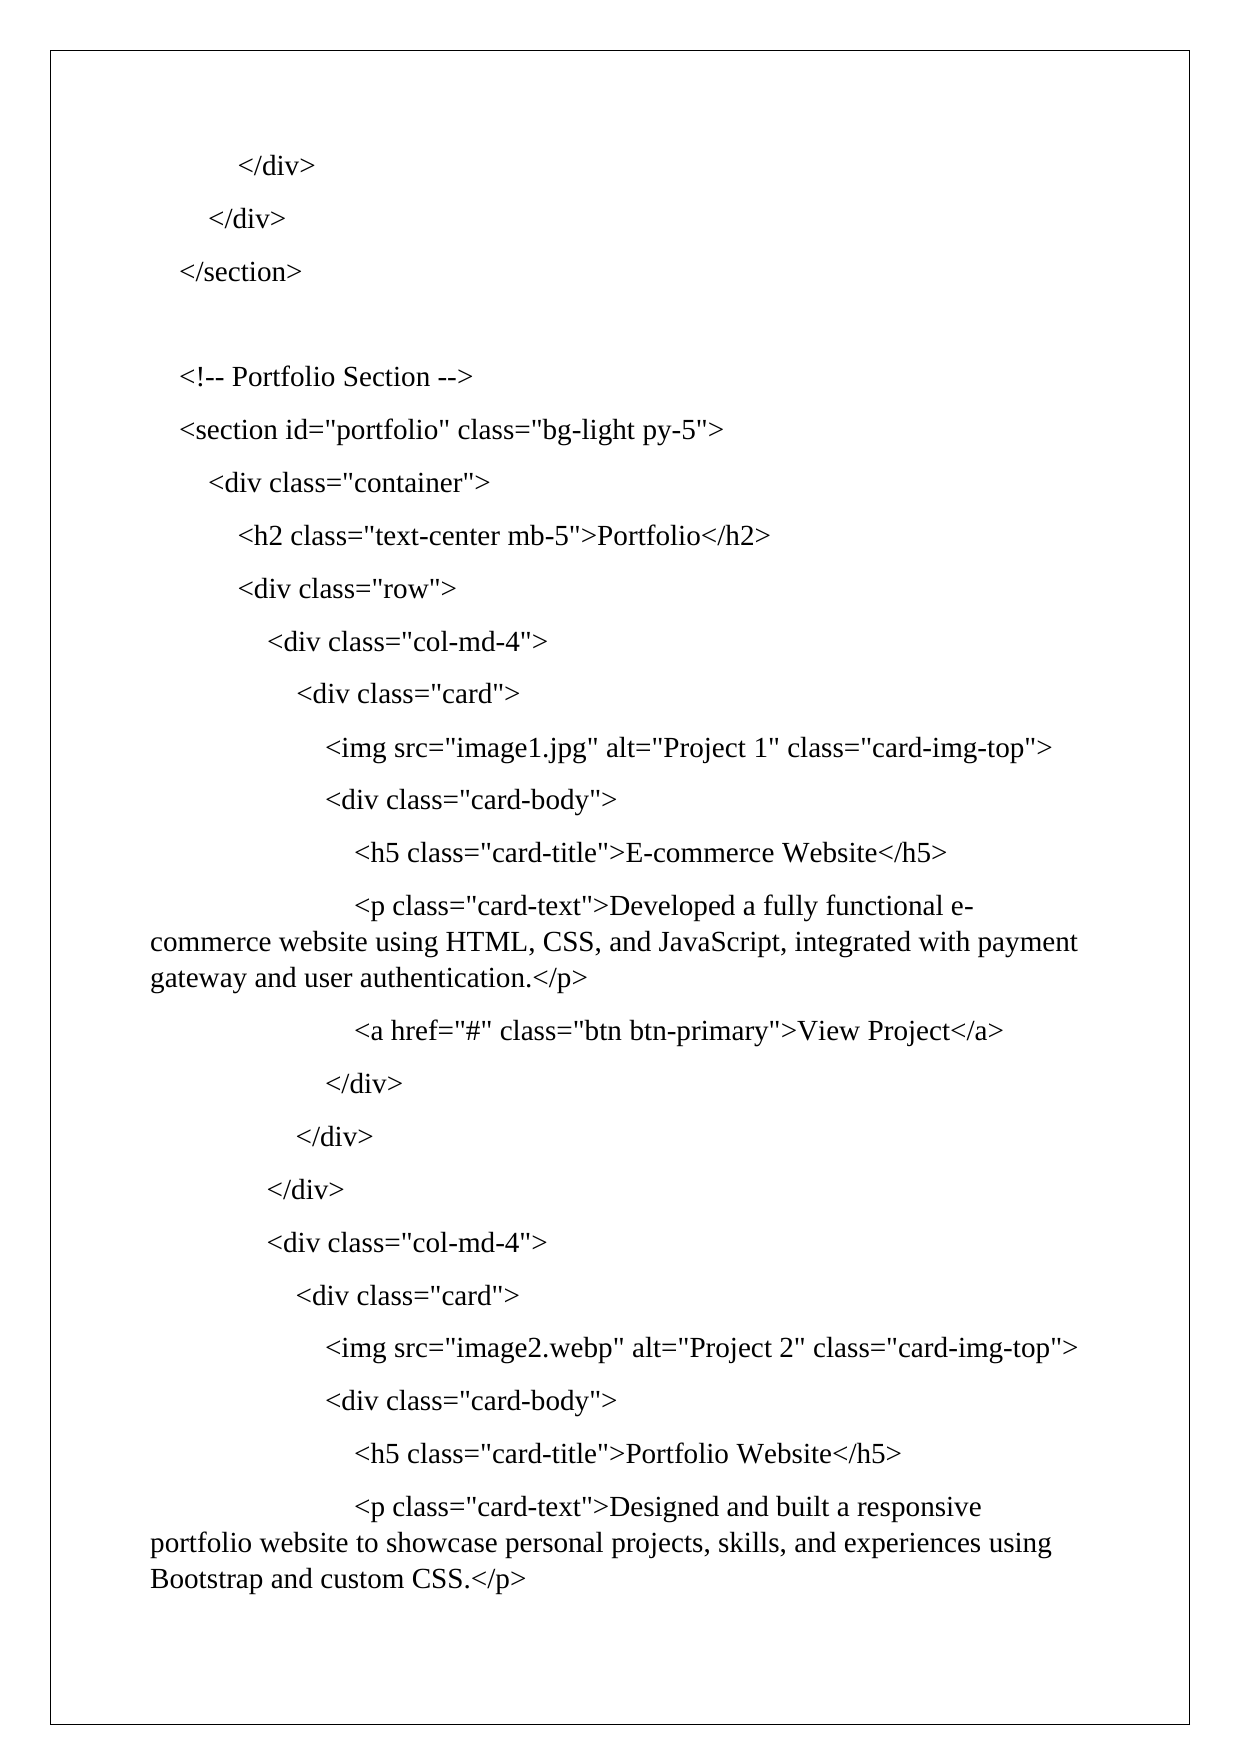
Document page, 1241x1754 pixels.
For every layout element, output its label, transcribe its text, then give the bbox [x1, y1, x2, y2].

text </div> [266, 1172, 1161, 1206]
text <h5 class="card-title">Portfolio Website</h5> [354, 1436, 1161, 1470]
text <p class="card-text">Designed and built a responsive portfolio website to showcase personal projects, skills, and experiences using Bootstrap and custom CSS.</p> [150, 1489, 1079, 1595]
text <div class="card-body"> [325, 782, 1161, 816]
text </section> [179, 254, 1161, 287]
text <div class="row"> [237, 571, 1161, 605]
text <!-- Portfolio Section --> [179, 359, 1161, 393]
text <section id="portfolio" class="bg-light py-5"> [179, 412, 1161, 446]
text <div class="col-md-4"> [266, 1225, 1161, 1258]
text <div class="col-md-4"> [137, 624, 678, 657]
text <div class="card"> [137, 677, 679, 710]
text <div class="container"> [208, 465, 1161, 499]
text <a href="#" class="btn btn-primary">View Project</a> [354, 1013, 1161, 1047]
text <h2 class="text-center mb-5">Portfolio</h2> [237, 518, 1161, 552]
text </div> [208, 201, 1161, 234]
text <div class="card"> [295, 1278, 1161, 1311]
text <img src="image2.webp" alt="Project 2" class="card-img-top"> [325, 1331, 1161, 1364]
text <h5 class="card-title">E-commerce Website</h5> [354, 835, 1161, 869]
text </div> [325, 1066, 1161, 1100]
text <p class="card-text">Developed a fully functional e- commerce website using HTML, CSS, and JavaScript, integrated with payment gateway and user authentication.</p> [150, 888, 1080, 994]
text </div> [295, 1119, 1161, 1153]
text <img src="image1.jpg" alt="Project 1" class="card-img-top"> [325, 730, 1161, 763]
text </div> [237, 148, 1161, 182]
text <div class="card-body"> [325, 1383, 1161, 1417]
